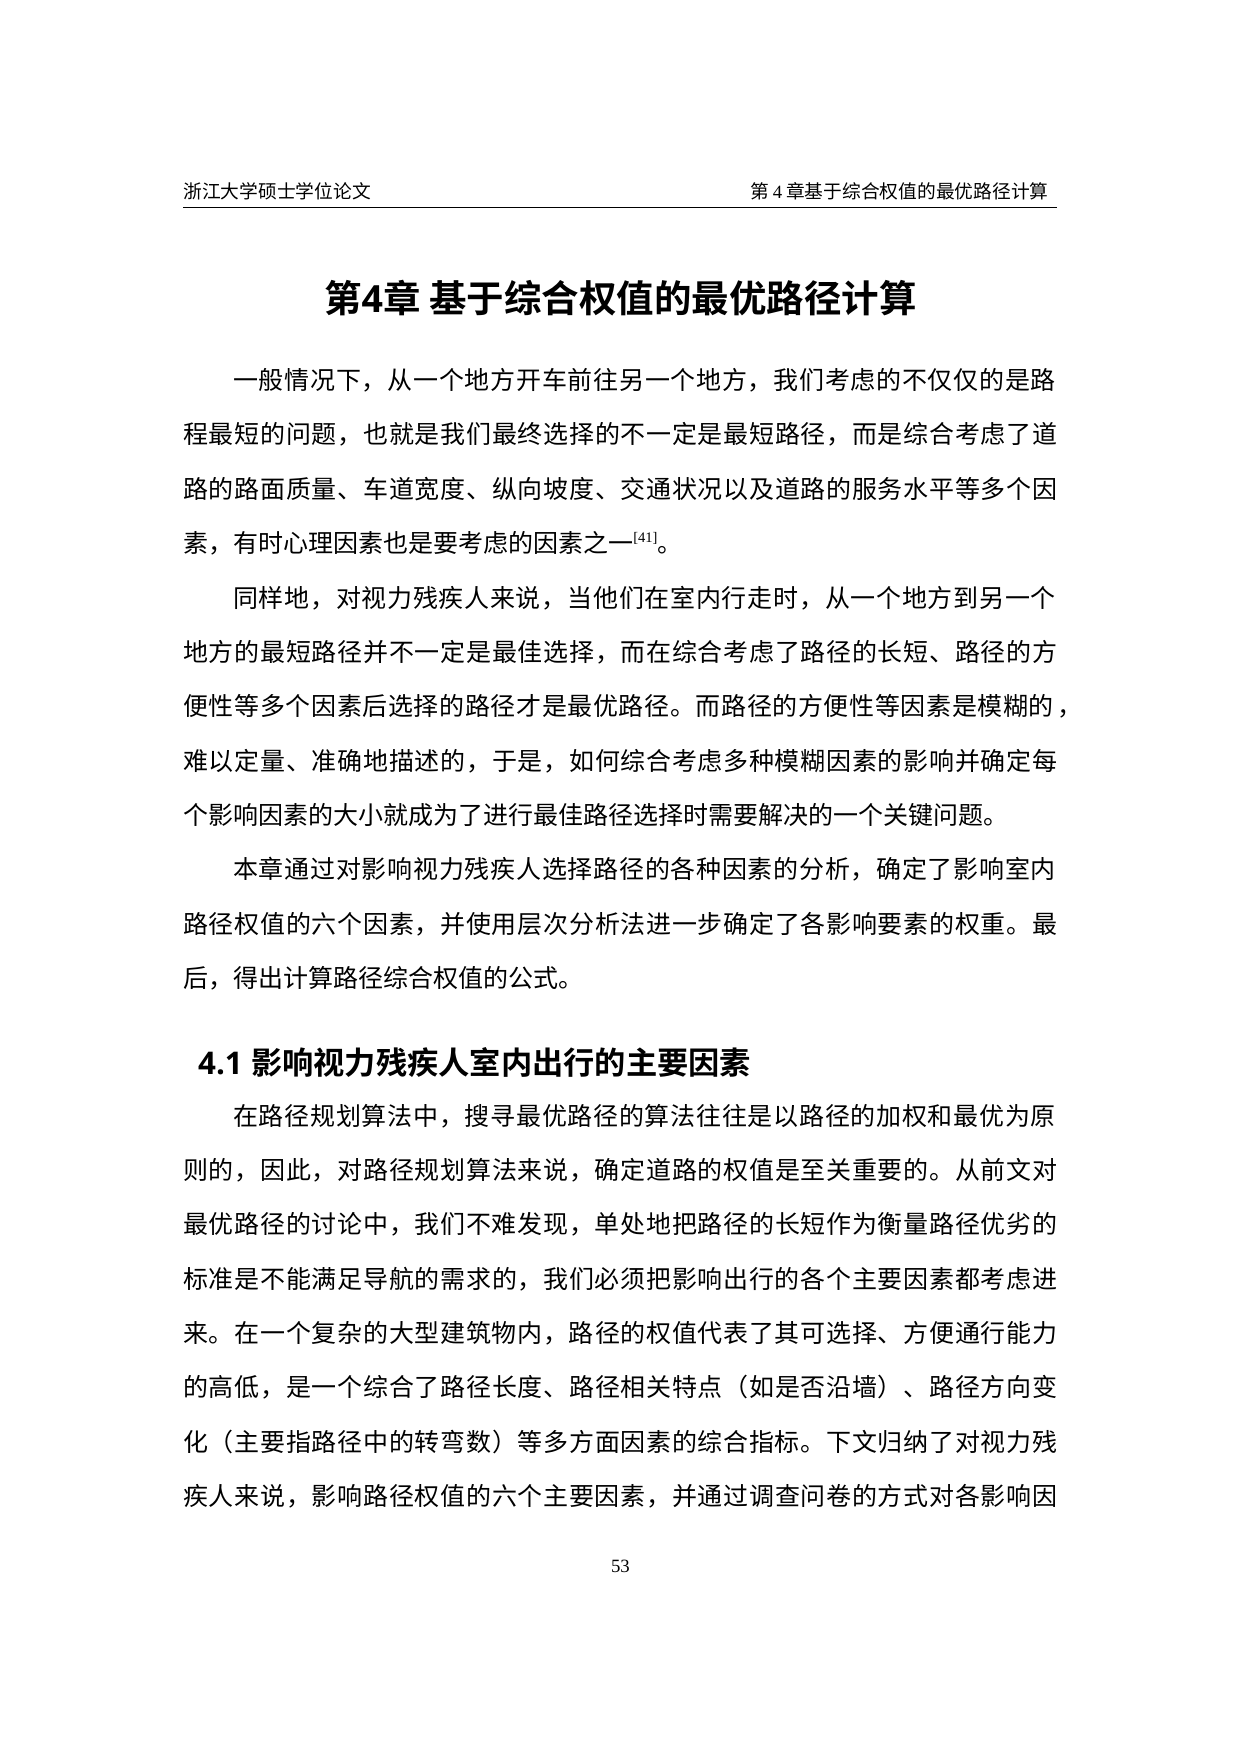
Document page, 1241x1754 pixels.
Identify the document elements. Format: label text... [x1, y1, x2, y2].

subtitle 基于综合权值的最优路径计算 [183, 268, 1057, 323]
text 同样地，对视力残疾人来说，当他们在室内行走时，从一个地方到另一个地方的最短路径并不一定是最佳选择，而在综合考虑了路径的长短、路径的方便性等多个因素后选择的路径才是最优路径。而路径的方便性等因素是模糊的，难以定量、准确地描述的，于是，如何综合考虑多种模糊因素的影响并确定每个影响因素的大小就成为了进行最佳路径选择时需要解决的一个关键问题。 [183, 578, 1057, 832]
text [183, 1096, 1057, 1513]
text 一般情况下，从一个地方开车前往另一个地方，我们考虑的不仅仅的是路程最短的问题，也就是我们最终选择的不一定是最短路径，而是综合考虑了道路的路面质量、车道宽度、纵向坡度、交通状况以及道路的服务水平等多个因素，有时心理因素也是要考虑的因素之一[41]。 [183, 361, 1057, 560]
text 本章通过对影响视力残疾人选择路径的各种因素的分析，确定了影响室内路径权值的六个因素，并使用层次分析法进一步确定了各影响要素的权重。最后，得出计算路径综合权值的公式。 [183, 850, 1057, 995]
subtitle 影响视力残疾人室内出行的主要因素 [198, 1038, 1057, 1083]
